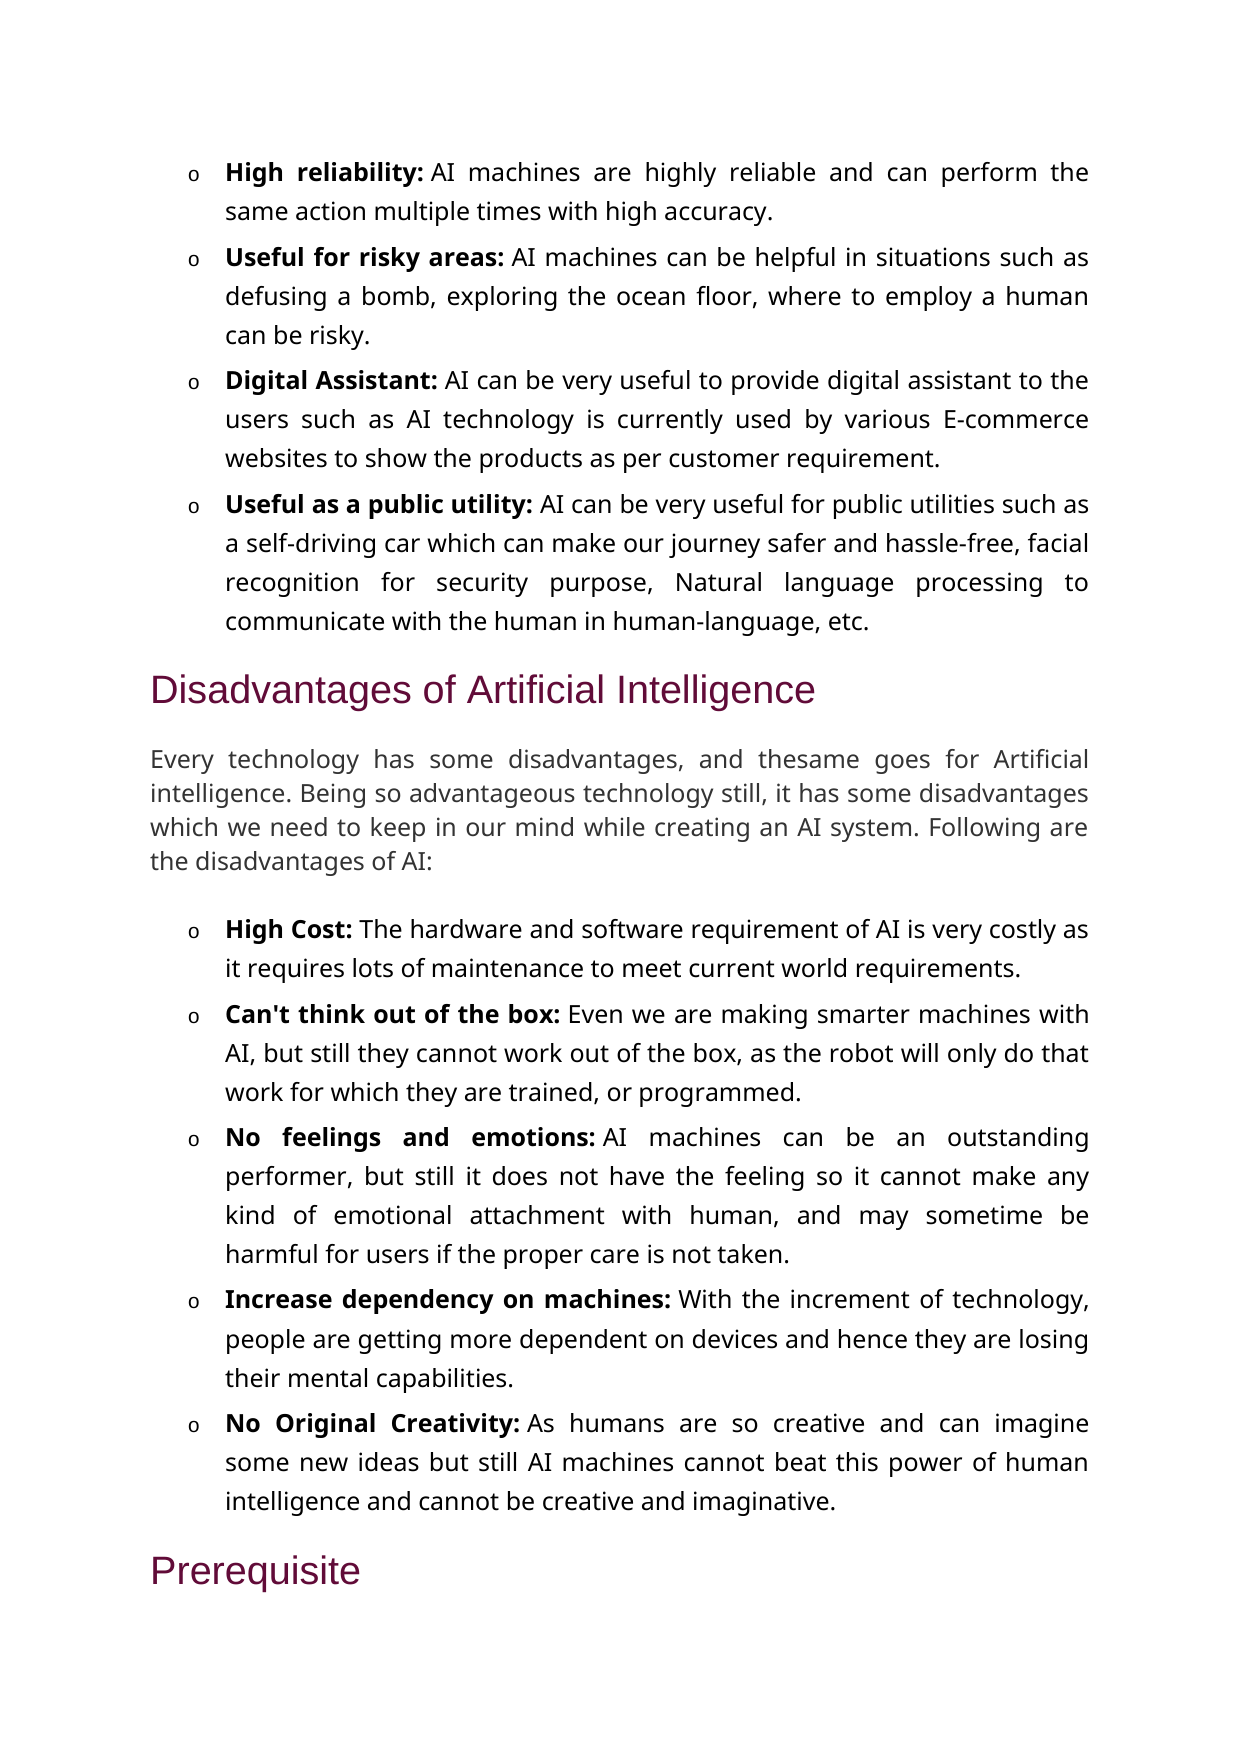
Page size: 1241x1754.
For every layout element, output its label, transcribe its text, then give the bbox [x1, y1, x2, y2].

list No Original Creativity: As humans are so creative and can imagine some new ideas but still AI machines cannot beat this power of human intelligence and cannot be creative and imaginative. [187, 1401, 1090, 1518]
text Prerequisite [150, 1547, 1090, 1593]
list Increase dependency on machines: With the increment of technology, people are getting more dependent on devices and hence they are losing their mental capabilities. [187, 1277, 1090, 1394]
list Useful for risky areas: AI machines can be helpful in situations such as defusing a bomb, exploring the ocean floor, where to employ a human can be risky. [187, 234, 1090, 352]
text Disadvantages of Artificial Intelligence [150, 667, 1090, 712]
list Useful as a public utility: AI can be very useful for public utilities such as a self-driving car which can make our journey safer and hassle-free, facial recognition for security purpose, Natural language processing to communicate with the human in human-language, etc. [187, 481, 1090, 637]
list No feelings and emotions: AI machines can be an outstanding performer, but still it does not have the feeling so it cannot make any kind of emotional attachment with human, and may sometime be harmful for users if the proper care is not taken. [187, 1115, 1090, 1271]
list High Cost: The hardware and software requirement of AI is very costly as it requires lots of maintenance to meet current world requirements. [187, 907, 1090, 985]
text Every technology has some disadvantages, and thesame goes for Artificial intelligence. Being so advantageous technology still, it has some disadvantages which we need to keep in our mind while creating an AI system. Following are the disadvantages of AI: [150, 741, 1090, 878]
list Digital Assistant: AI can be very useful to provide digital assistant to the users such as AI technology is currently used by various E-commerce websites to show the products as per customer requirement. [187, 358, 1090, 475]
list High reliability: AI machines are highly reliable and can perform the same action multiple times with high accuracy. [187, 150, 1090, 228]
list Can't think out of the box: Even we are making smarter machines with AI, but still they cannot work out of the box, as the robot will only do that work for which they are trained, or programmed. [187, 991, 1090, 1108]
